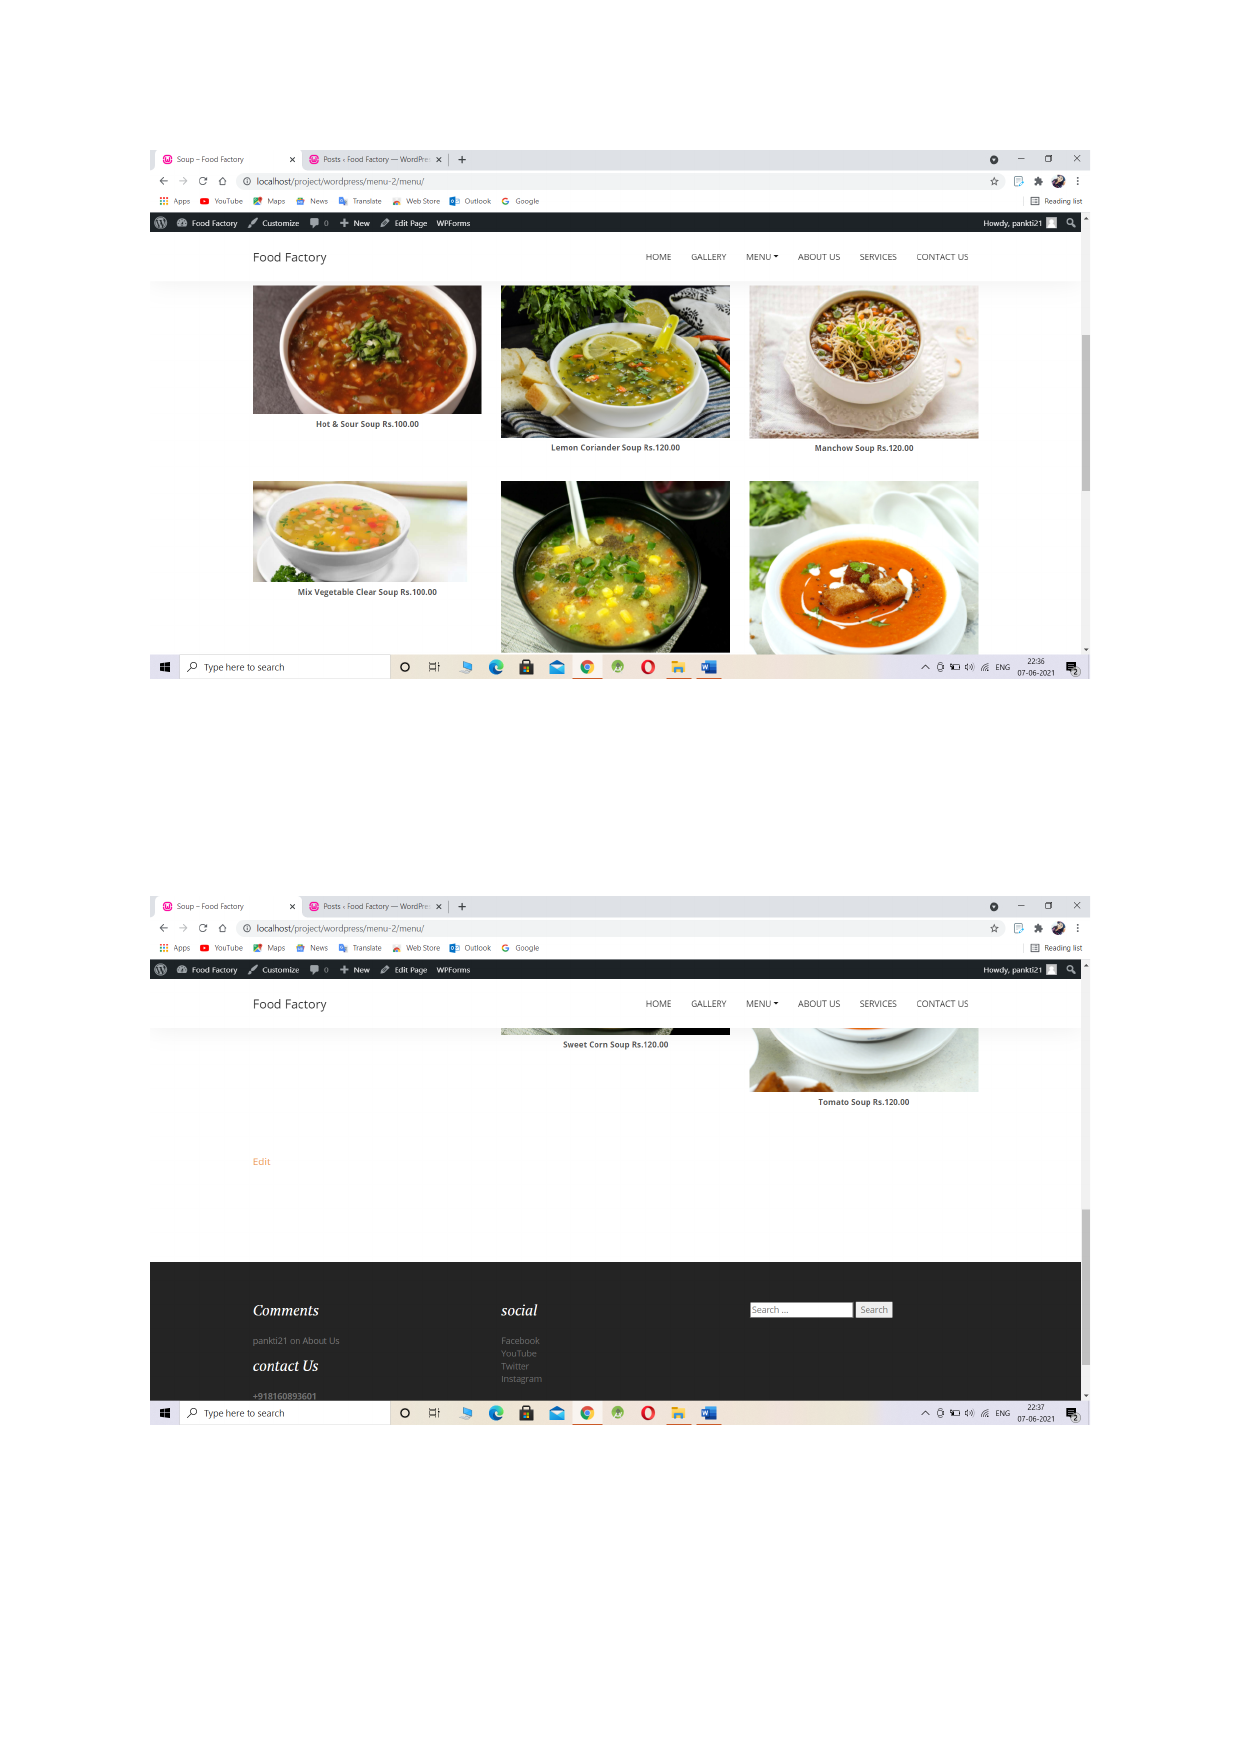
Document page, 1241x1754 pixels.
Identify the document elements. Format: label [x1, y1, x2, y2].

picture [150, 150, 1091, 679]
picture [150, 896, 1091, 1425]
